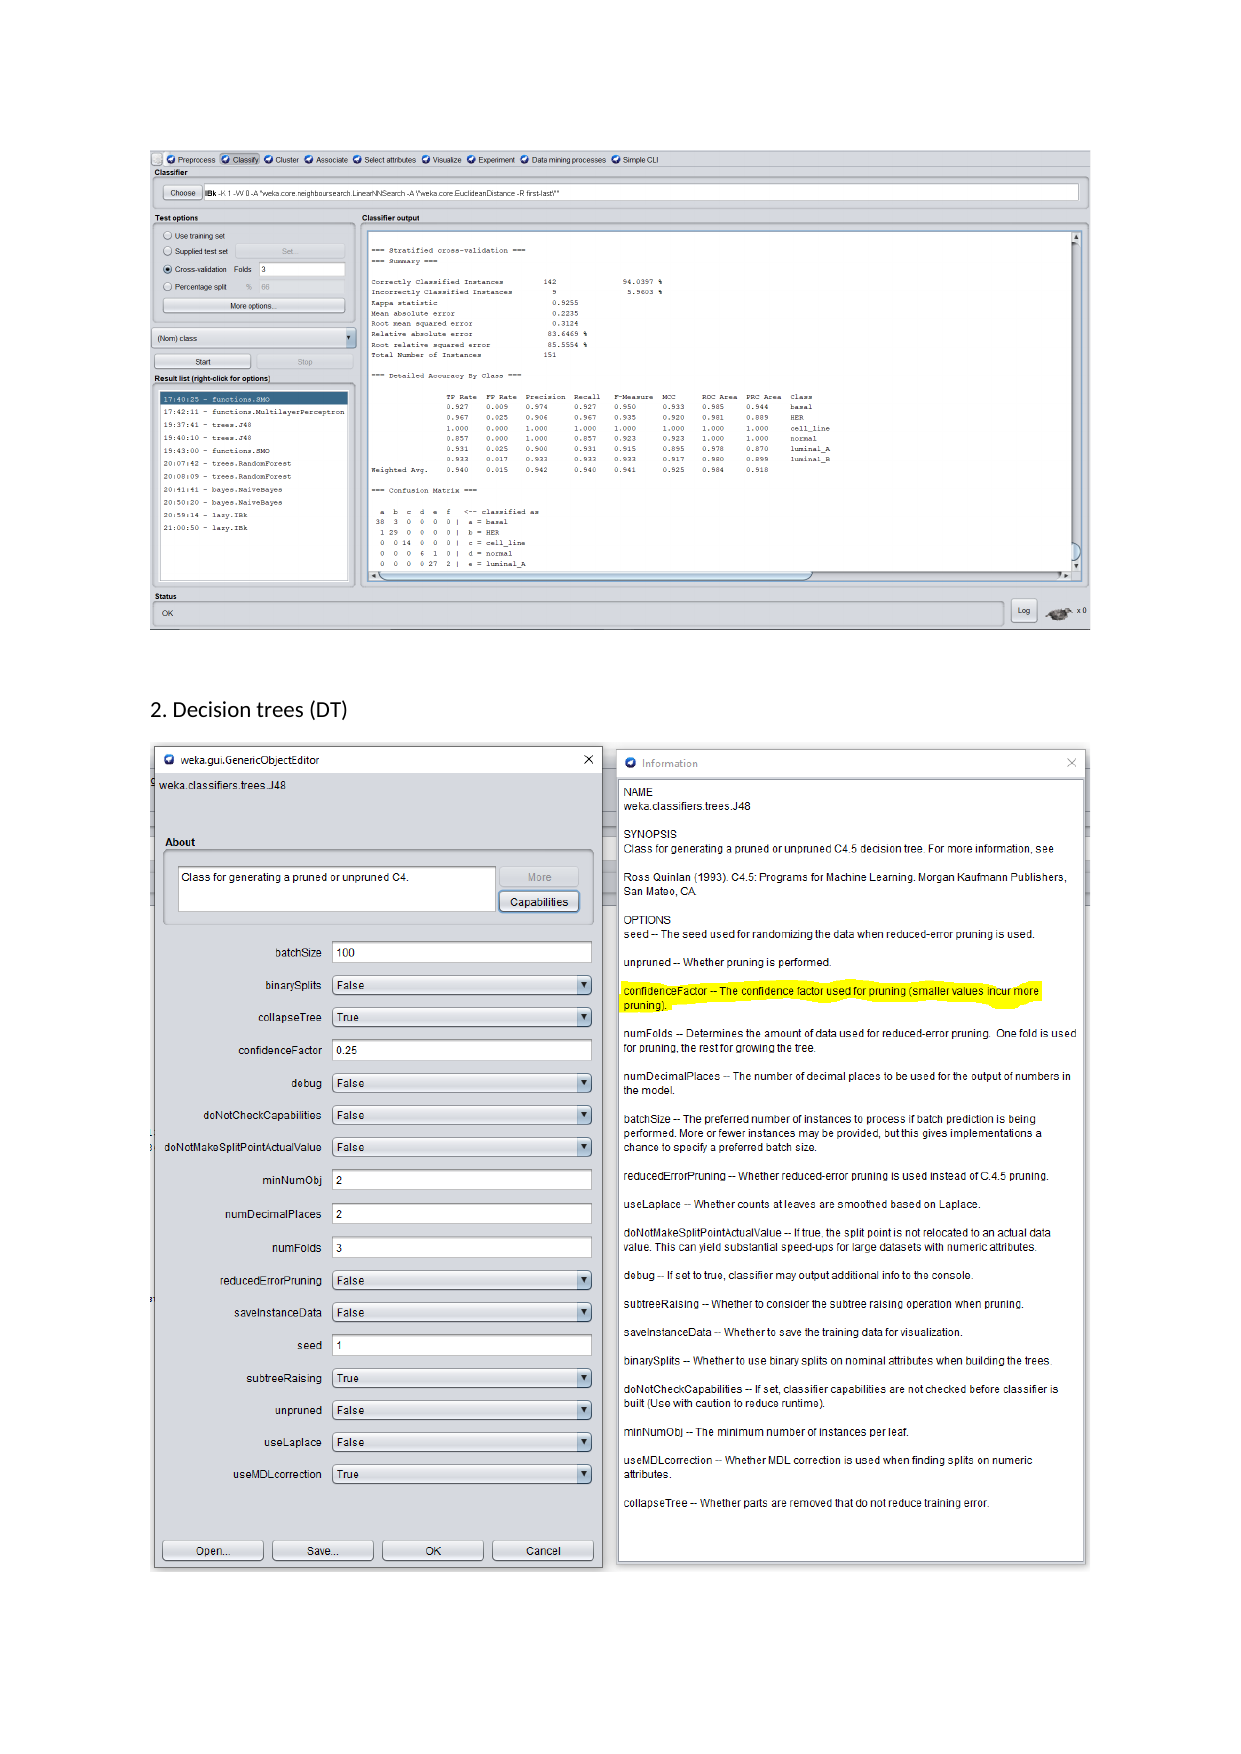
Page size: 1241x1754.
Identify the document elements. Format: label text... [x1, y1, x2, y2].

text 2. Decision trees (DT) [150, 695, 1090, 723]
picture [150, 742, 1091, 1572]
picture [150, 150, 1091, 630]
